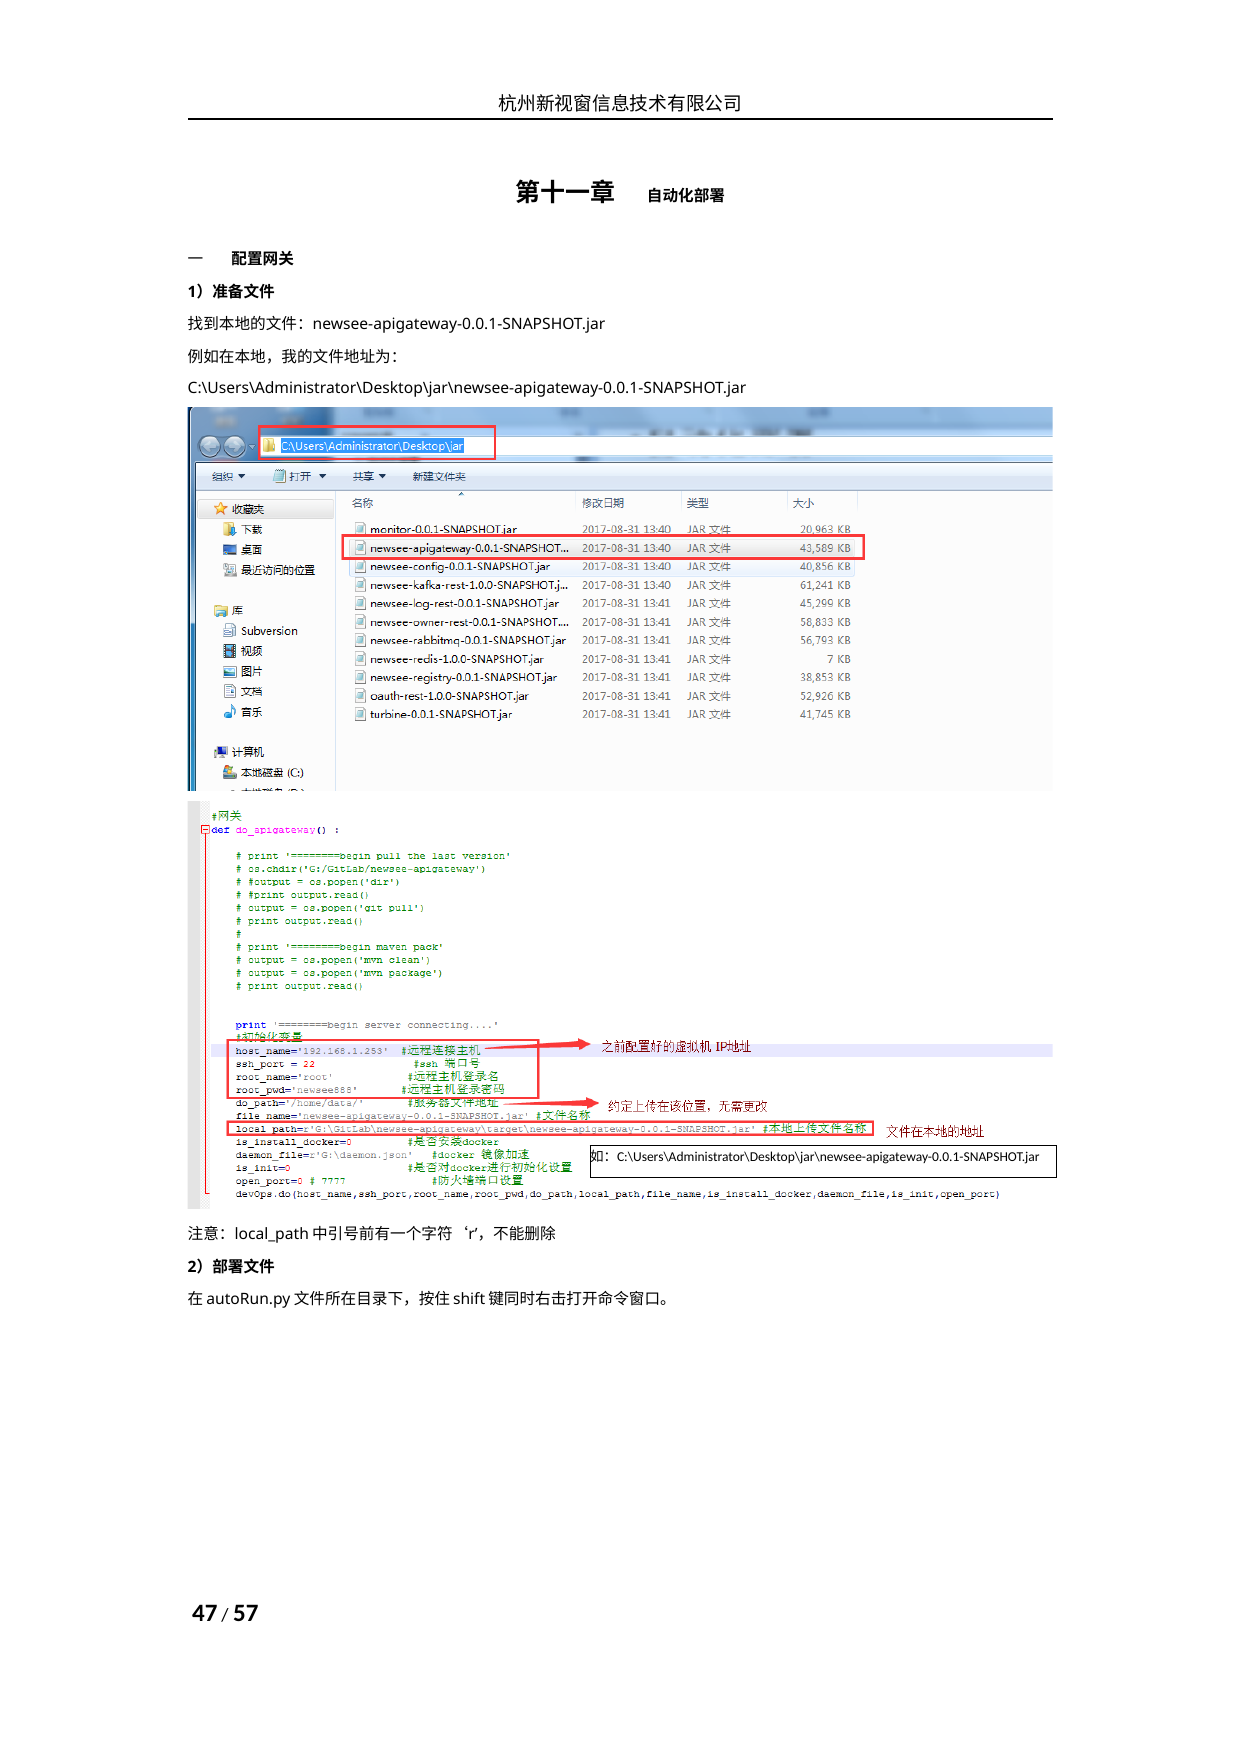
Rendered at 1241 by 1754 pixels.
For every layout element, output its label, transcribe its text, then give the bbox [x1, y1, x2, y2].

text 例如在本地，我的文件地址为： [187, 339, 1053, 372]
text 注意：local_path中引号前有一个字符‘r’，不能删除 [187, 1217, 1053, 1249]
subtitle 自动化部署 [187, 158, 1053, 223]
subtitle 配置网关 [187, 242, 1053, 274]
subtitle 1）准备文件 [187, 274, 1053, 307]
picture [187, 801, 1053, 1209]
subtitle 2）部署文件 [187, 1249, 1053, 1282]
text 找到本地的文件：newsee-apigateway-0.0.1-SNAPSHOT.jar [187, 307, 1053, 339]
picture [187, 407, 1053, 791]
text C:\Users\Administrator\Desktop\jar\newsee-apigateway-0.0.1-SNAPSHOT.jar [187, 372, 1053, 404]
text 在autoRun.py文件所在目录下，按住shift键同时右击打开命令窗口。 [187, 1282, 1053, 1314]
